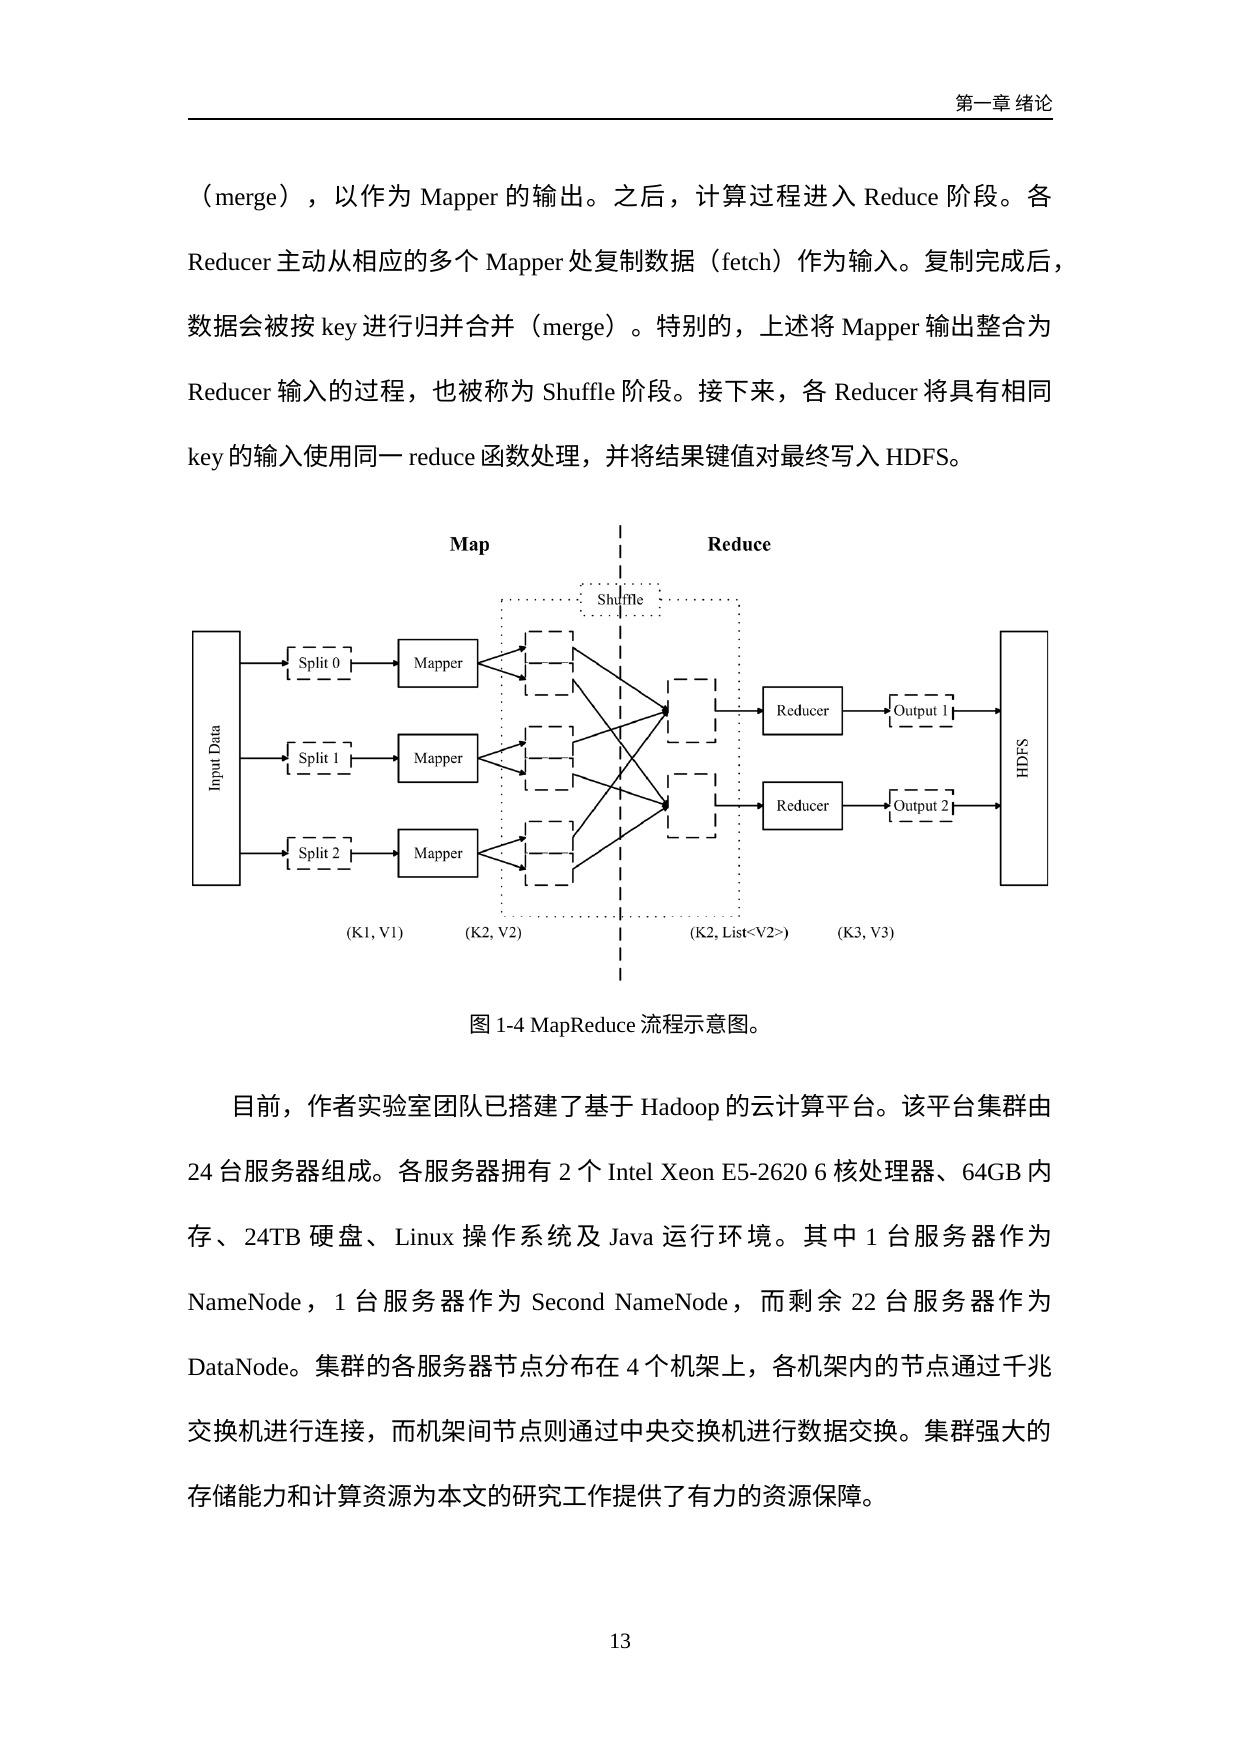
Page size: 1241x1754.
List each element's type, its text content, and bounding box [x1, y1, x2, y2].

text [187, 162, 1053, 487]
picture [192, 519, 1049, 981]
text 目前，作者实验室团队已搭建了基于Hadoop的云计算平台。该平台集群由24台服务器组成。各服务器拥有2个Intel Xeon E5-2620 6核处理器、64GB内存、24TB硬盘、Linux操作系统及Java运行环境。其中1台服务器作为NameNode，1台服务器作为Second NameNode，而剩余22台服务器作为DataNode。集群的各服务器节点分布在4个机架上，各机架内的节点通过千兆交换机进行连接，而机架间节点则通过中央交换机进行数据交换。集群强大的存储能力和计算资源为本文的研究工作提供了有力的资源保障。 [187, 1072, 1053, 1527]
text 图1-4 MapReduce流程示意图。 [187, 1007, 1053, 1039]
